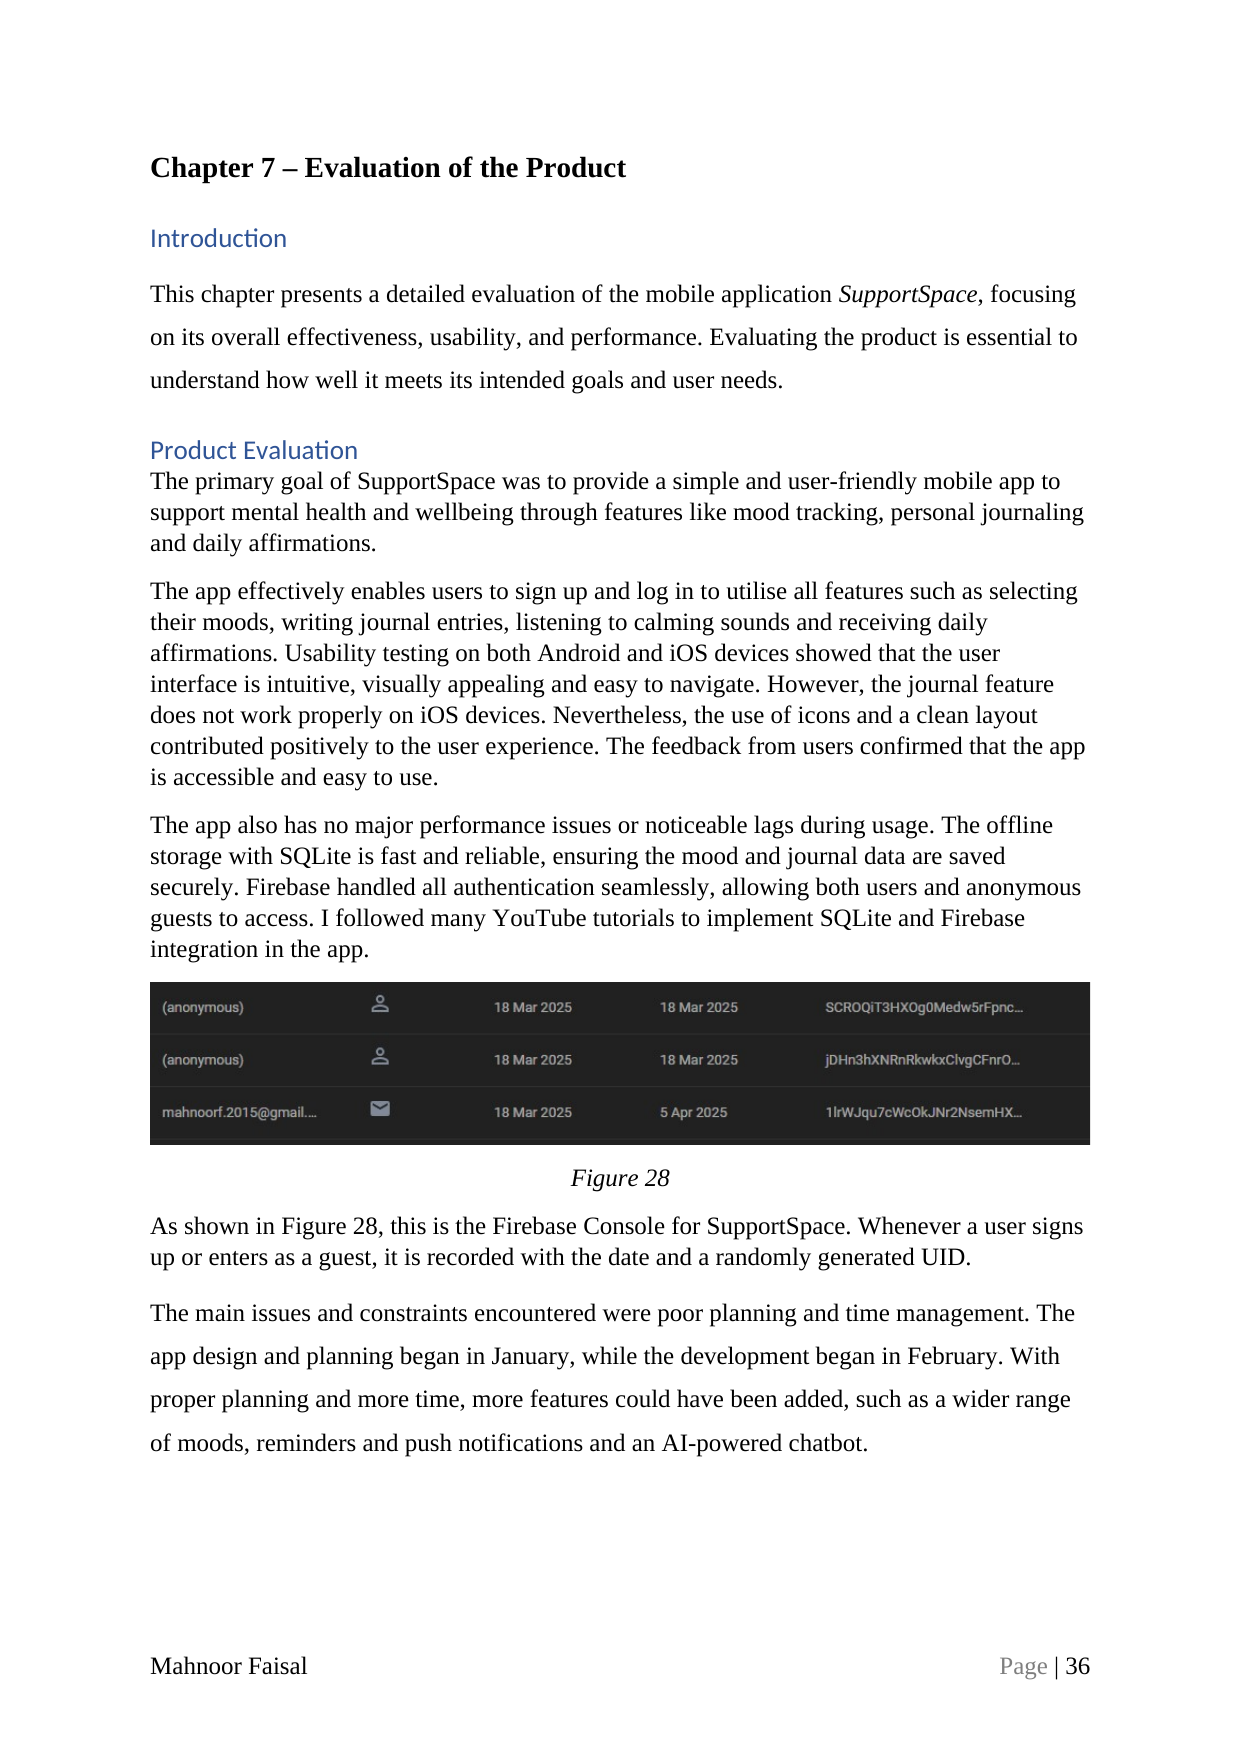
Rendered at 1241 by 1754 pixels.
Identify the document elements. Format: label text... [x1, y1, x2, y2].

picture [150, 982, 1091, 1145]
subtitle Introduction [150, 221, 1090, 254]
text The app effectively enables users to sign up and log in to utilise all features such as selecting their moods, writing journal entries, listening to calming sounds and receiving daily affirmations. Usability testing on both Android and iOS devices showed that the user interface is intuitive, visually appealing and easy to navigate. However, the journal feature does not work properly on iOS devices. Nevertheless, the use of icons and a clean layout contributed positively to the user experience. The feedback from users confirmed that the app is accessible and easy to use. [150, 576, 1090, 791]
subtitle Chapter 7 – Evaluation of the Product [150, 150, 1090, 183]
text The primary goal of SupportSpace was to provide a simple and user-friendly mobile app to support mental health and wellbeing through features like mood tracking, personal journaling and daily affirmations. [150, 466, 1090, 557]
text This chapter presents a detailed evaluation of the mobile application SupportSpace, focusing on its overall effectiveness, usability, and performance. Evaluating the product is essential to understand how well it meets its intended goals and user needs. [150, 279, 1090, 394]
text The main issues and constraints encountered were poor planning and time management. The app design and planning began in January, while the development began in February. With proper planning and more time, more features could have been added, such as a wider range of moods, reminders and push notifications and an AI-powered chatbot. [150, 1298, 1090, 1456]
text The app also has no major performance issues or noticeable lags during usage. The offline storage with SQLite is fast and reliable, ensuring the mood and journal data are saved securely. Firebase handled all authentication seamlessly, allowing both users and anonymous guests to access. I followed many YouTube tutorials to implement SQLite and Firebase integration in the app. [150, 810, 1090, 963]
subtitle Product Evaluation [150, 433, 1090, 466]
text Figure 28 [150, 1163, 1090, 1192]
text As shown in Figure 28, this is the Firebase Console for SupportSpace. Whenever a user signs up or enters as a guest, it is recorded with the date and a randomly generated UID. [150, 1211, 1090, 1271]
